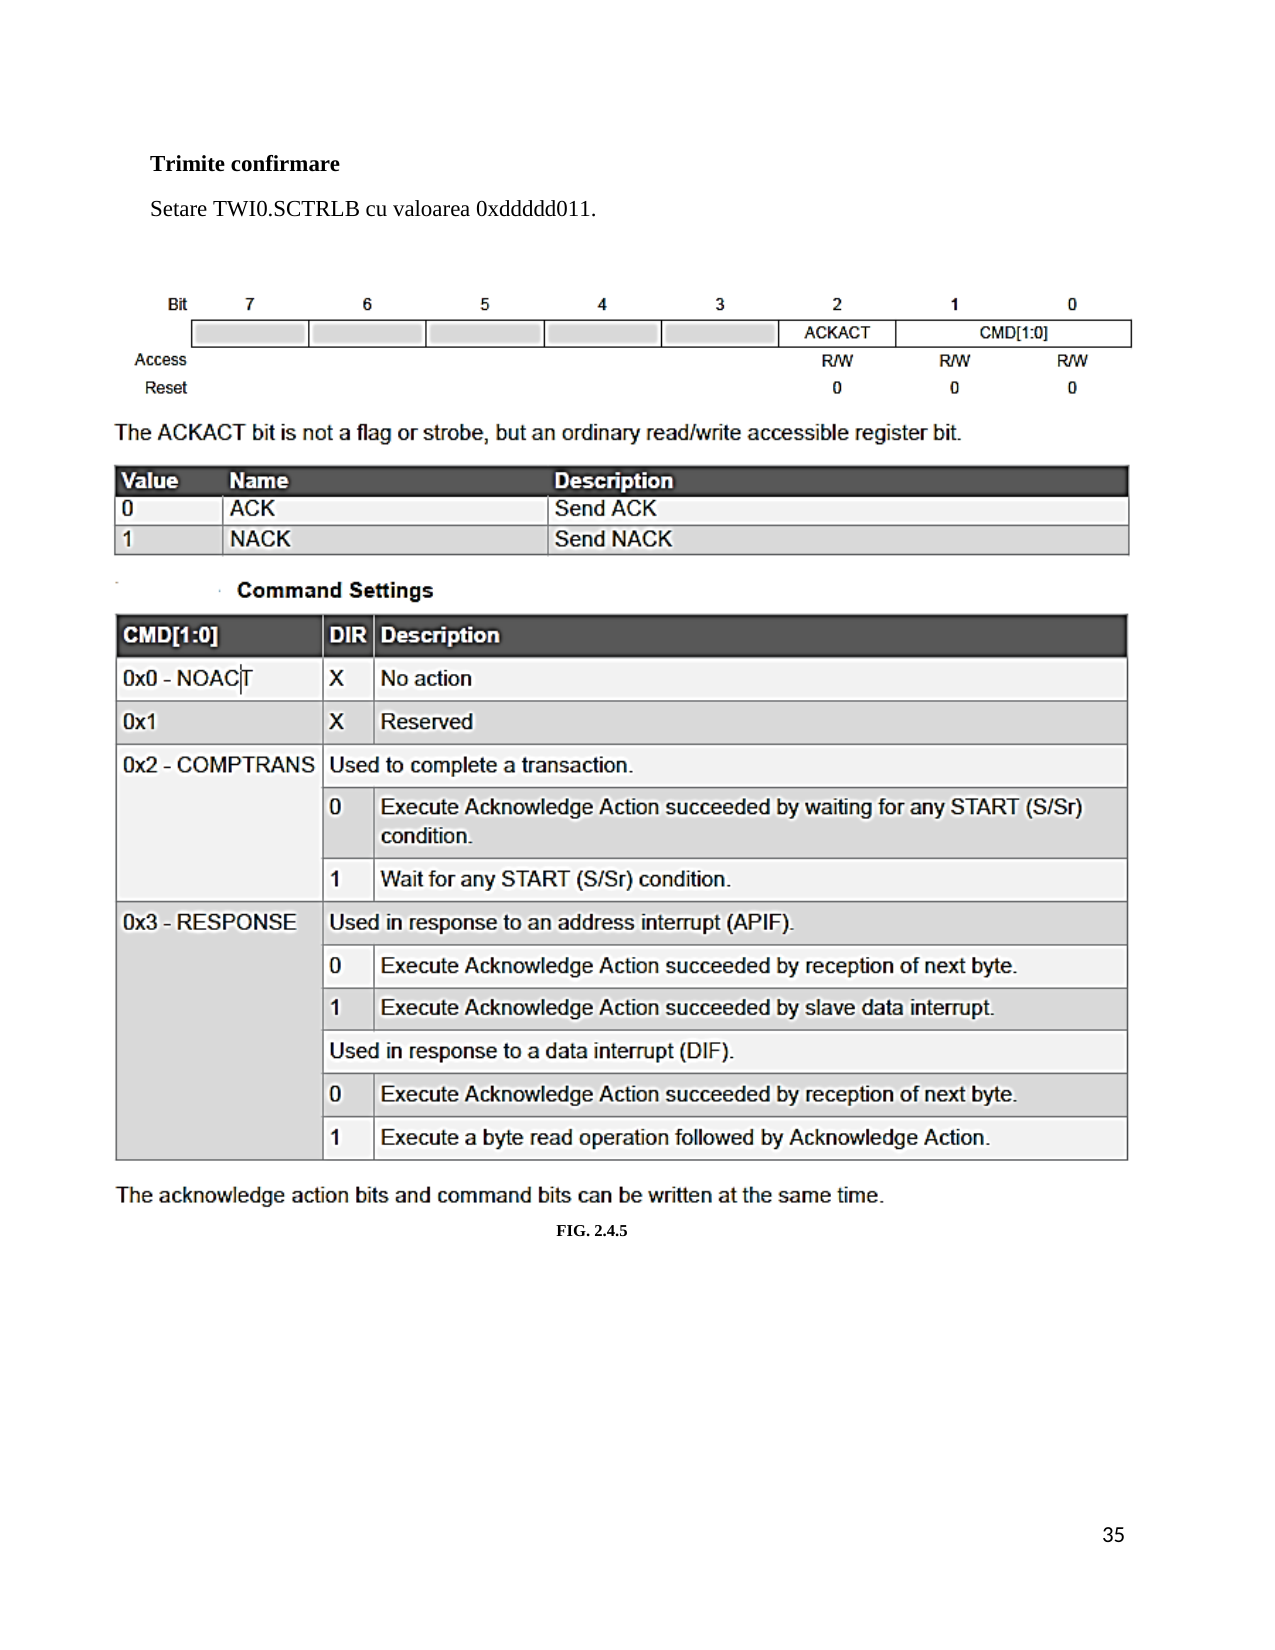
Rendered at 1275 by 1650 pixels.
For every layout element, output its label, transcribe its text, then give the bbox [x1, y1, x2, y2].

text Setare TWI0.SCTRLB cu valoarea 0xddddd011. [150, 195, 1125, 221]
text Trimite confirmare [150, 150, 1125, 176]
picture [103, 278, 1144, 1210]
